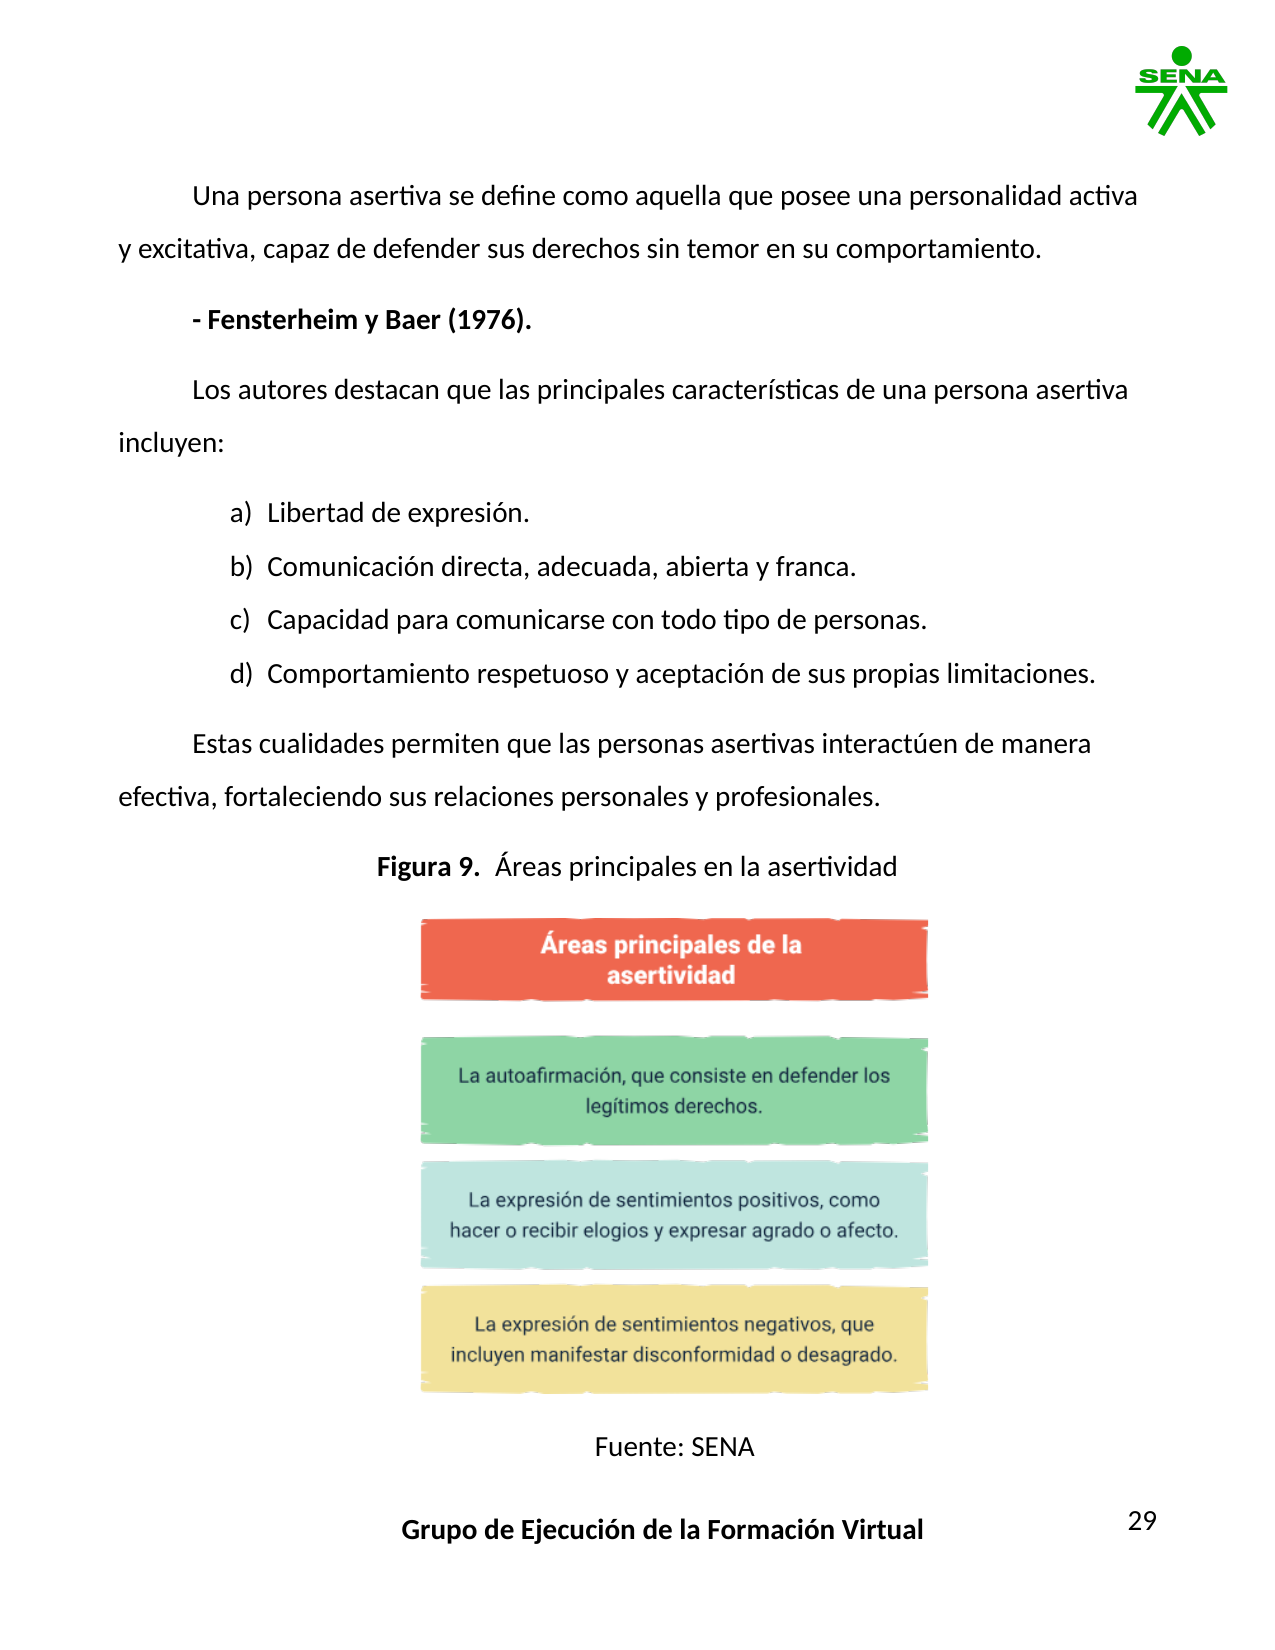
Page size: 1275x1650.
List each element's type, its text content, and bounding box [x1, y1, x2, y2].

text Estas cualidades permiten que las personas asertivas interactúen de manera efectiva, fortaleciendo sus relaciones personales y profesionales. [118, 725, 1157, 814]
picture [1135, 46, 1228, 136]
text Áreas principales en la asertividad [118, 848, 1157, 884]
picture [420, 918, 929, 1394]
list Capacidad para comunicarse con todo tipo de personas. [229, 601, 1157, 637]
text Fuente: SENA [118, 1428, 1157, 1463]
list Comunicación directa, adecuada, abierta y franca. [229, 548, 1157, 583]
text - Fensterheim y Baer (1976). [118, 301, 1157, 336]
list Comportamiento respetuoso y aceptación de sus propias limitaciones. [229, 655, 1157, 690]
text Una persona asertiva se define como aquella que posee una personalidad activa y excitativa, capaz de defender sus derechos sin temor en su comportamiento. [118, 177, 1157, 266]
text Los autores destacan que las principales características de una persona asertiva incluyen: [118, 371, 1157, 460]
list Libertad de expresión. [229, 494, 1157, 530]
